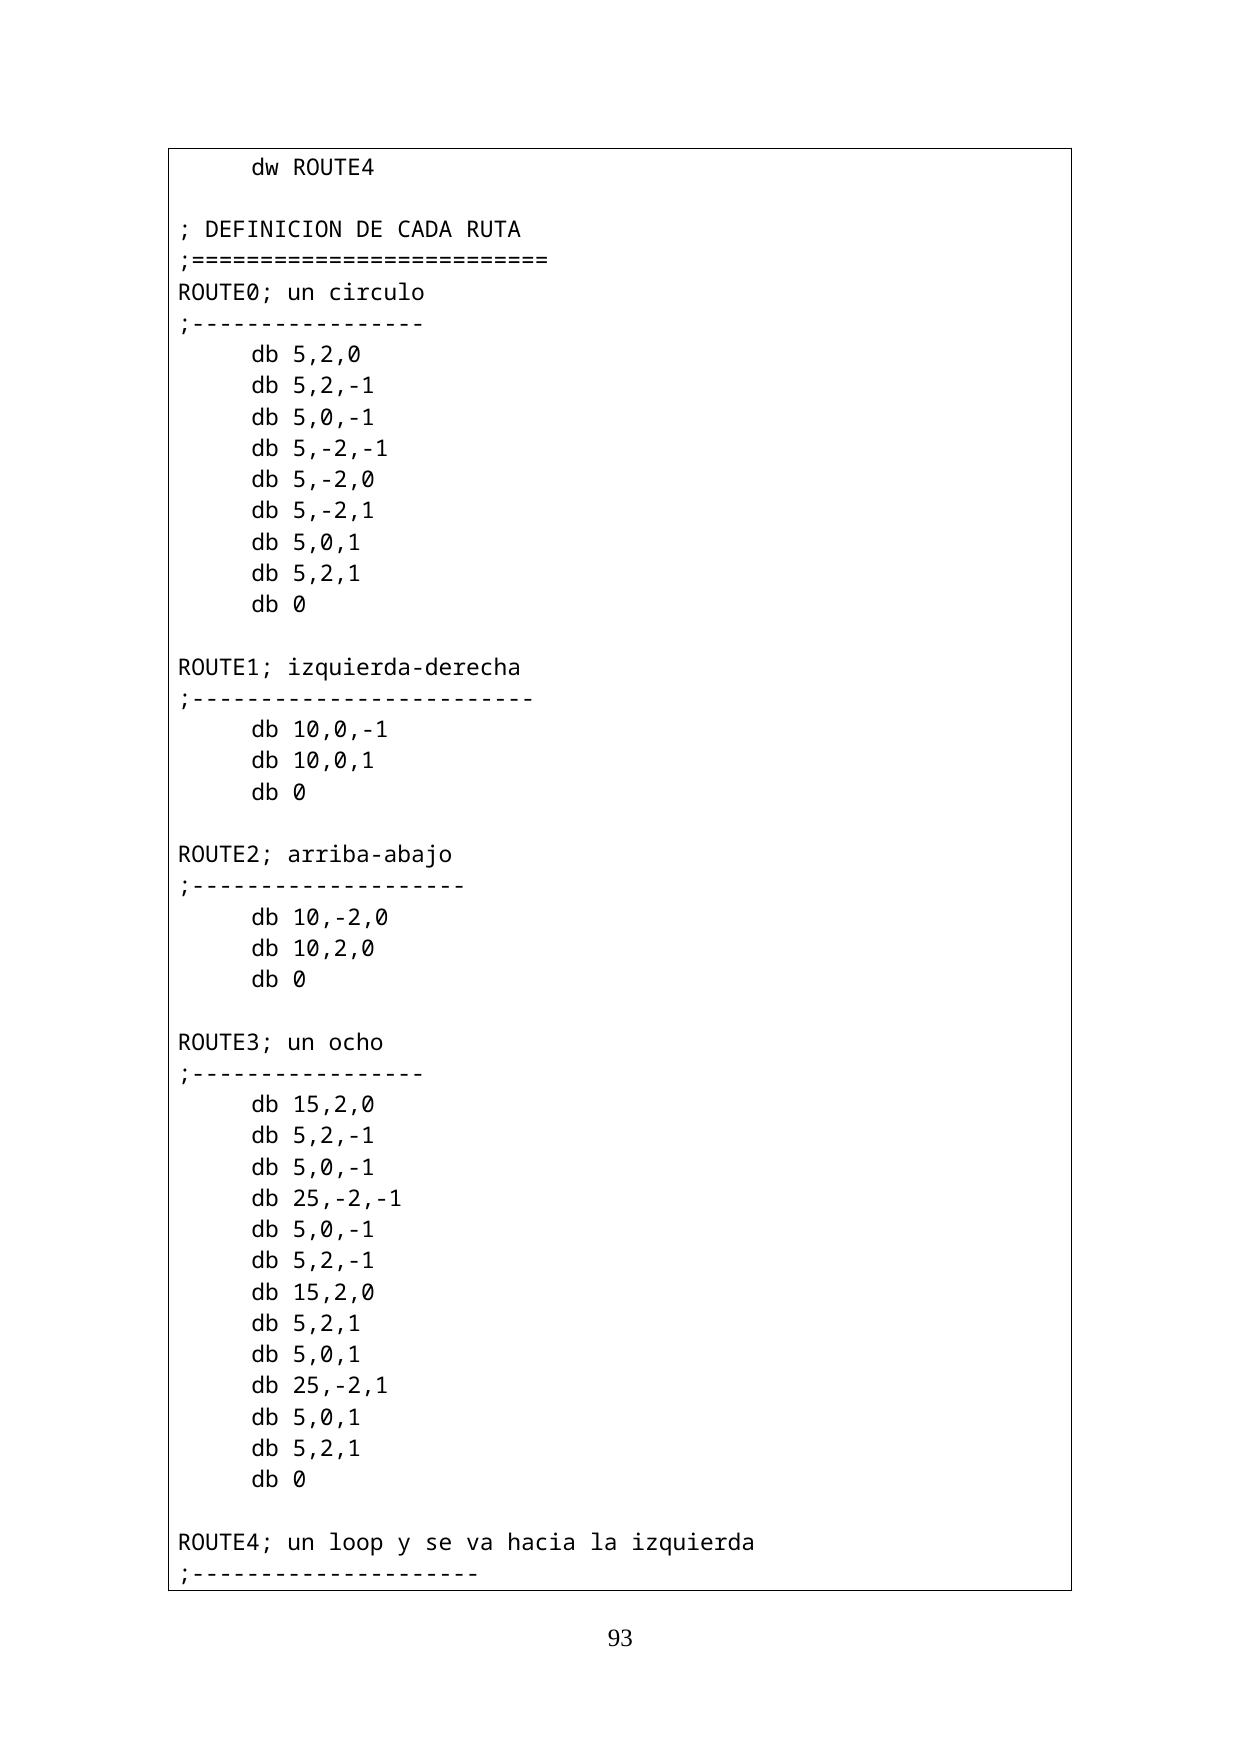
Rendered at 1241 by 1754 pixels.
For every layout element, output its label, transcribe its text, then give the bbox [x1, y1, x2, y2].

text ROUTE0; un circulo [177, 276, 1063, 307]
text db 5,2,0 [177, 338, 1063, 369]
text db 5,0,1 [177, 1338, 1063, 1369]
text db 25,-2,1 [177, 1369, 1063, 1401]
text dw ROUTE4 [169, 149, 1071, 182]
text ;--------------------- [169, 1554, 1071, 1590]
text db 5,-2,0 [177, 463, 1063, 494]
text db 5,2,1 [177, 1307, 1063, 1338]
text db 15,2,0 [177, 1276, 1063, 1307]
text db 5,-2,-1 [177, 432, 1063, 463]
text db 5,0,1 [177, 1401, 1063, 1432]
text db 5,0,-1 [177, 1213, 1063, 1244]
text db 10,0,-1 [177, 713, 1063, 744]
text db 10,0,1 [177, 744, 1063, 776]
text ;-------------------- [177, 869, 1063, 901]
text db 25,-2,-1 [177, 1182, 1063, 1213]
text db 0 [177, 776, 1063, 807]
text db 0 [177, 963, 1063, 994]
text ;========================== [177, 244, 1063, 276]
text db 5,0,-1 [177, 1151, 1063, 1182]
text db 5,-2,1 [177, 494, 1063, 526]
text db 5,2,1 [177, 1432, 1063, 1463]
text ;----------------- [177, 307, 1063, 338]
text db 5,2,-1 [177, 369, 1063, 401]
text db 5,0,-1 [177, 401, 1063, 432]
text ROUTE3; un ocho [177, 1026, 1063, 1057]
text ROUTE1; izquierda-derecha [177, 651, 1063, 682]
text db 15,2,0 [177, 1088, 1063, 1119]
text ROUTE4; un loop y se va hacia la izquierda [177, 1526, 1063, 1554]
text db 5,2,-1 [177, 1119, 1063, 1151]
text db 10,2,0 [177, 932, 1063, 963]
text db 0 [177, 1463, 1063, 1494]
text db 10,-2,0 [177, 901, 1063, 932]
text db 5,2,1 [177, 557, 1063, 588]
text ROUTE2; arriba-abajo [177, 838, 1063, 869]
text ;------------------------- [177, 682, 1063, 713]
text db 0 [177, 588, 1063, 619]
text ; DEFINICION DE CADA RUTA [177, 213, 1063, 244]
text db 5,2,-1 [177, 1244, 1063, 1276]
text ;----------------- [177, 1057, 1063, 1088]
text db 5,0,1 [177, 526, 1063, 557]
